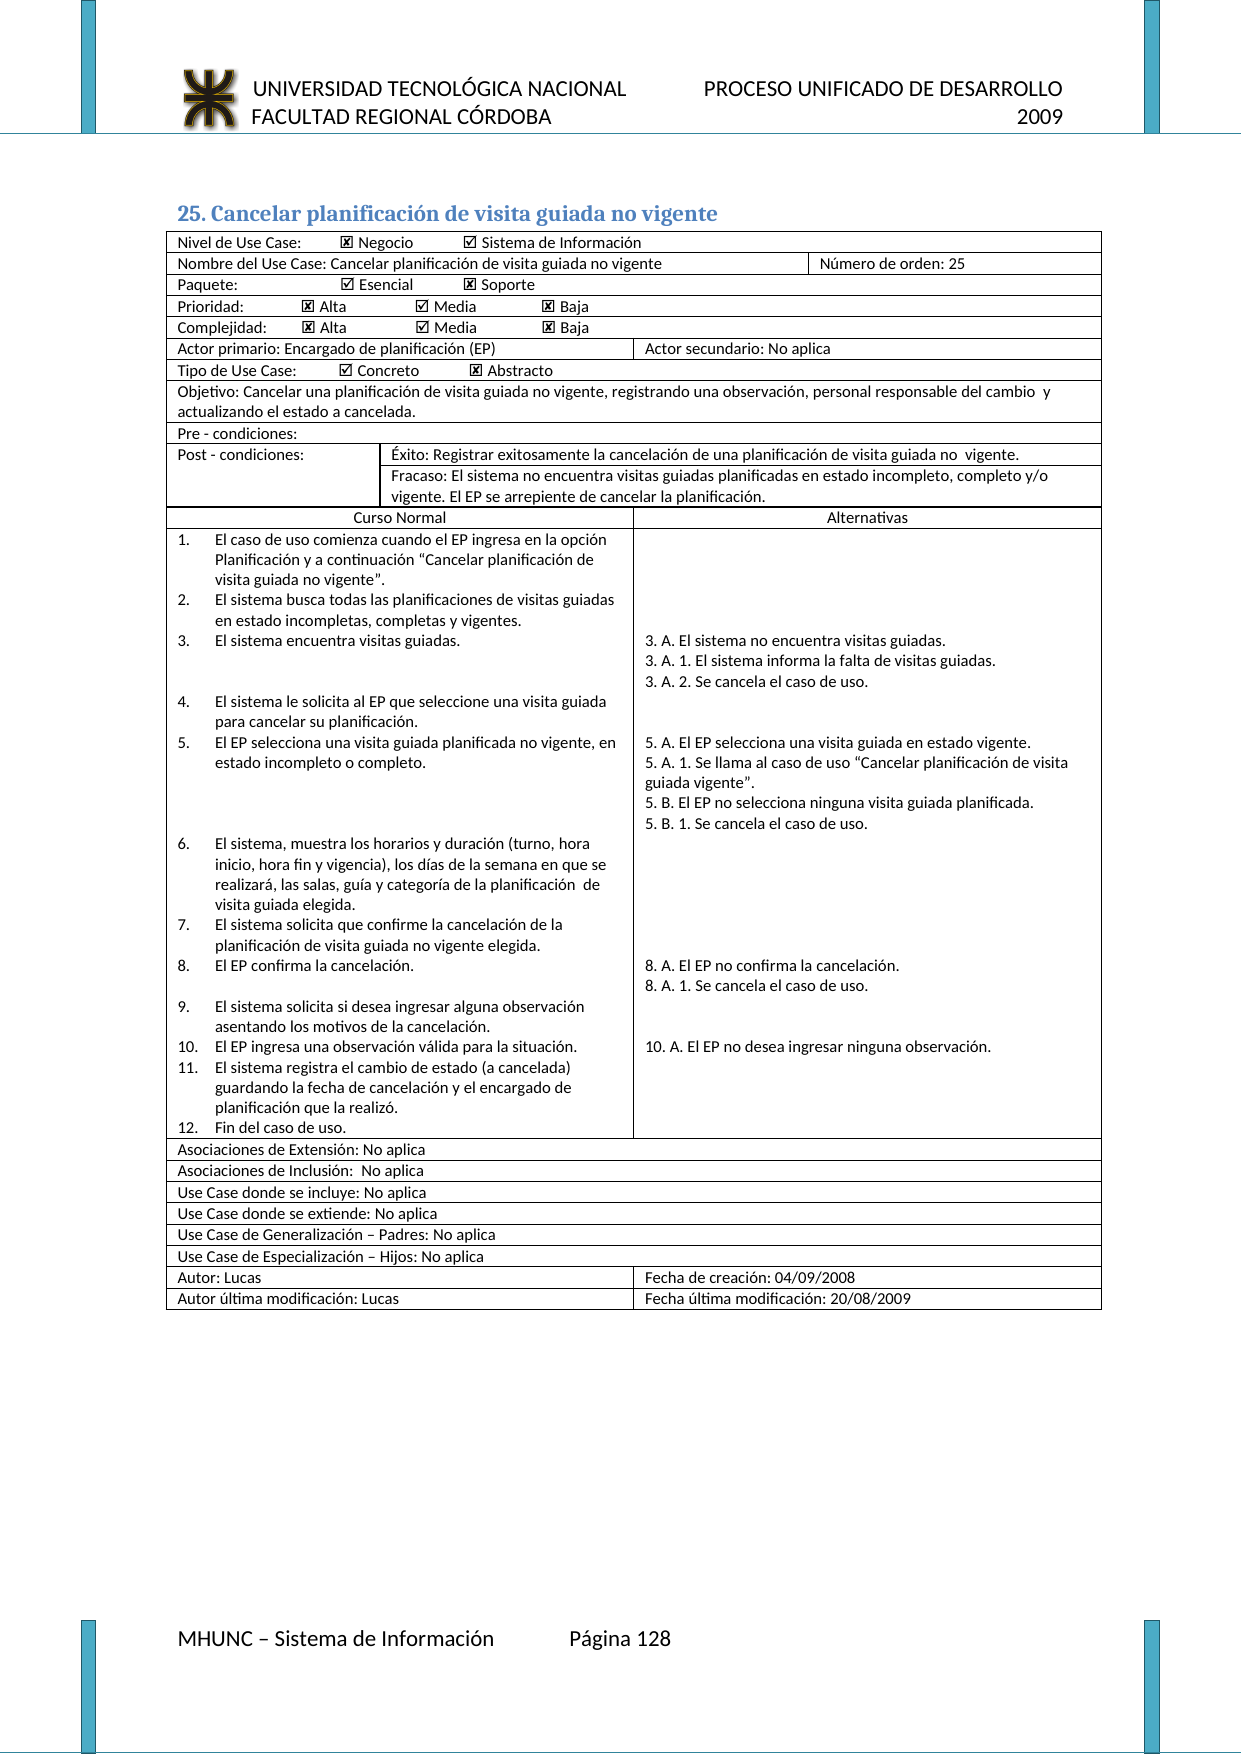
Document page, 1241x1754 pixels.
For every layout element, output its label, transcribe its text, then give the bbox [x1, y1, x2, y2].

table_cell Actor primario: Encargado de planificación (EP) [167, 339, 633, 359]
table_cell Alternativas [634, 508, 1101, 528]
table_cell Post - condiciones: [167, 444, 379, 506]
table_cell Autor última modificación: Lucas [167, 1289, 633, 1309]
table_cell Actor secundario: No aplica [634, 339, 1101, 359]
table_cell Use Case donde se extiende: No aplica [167, 1203, 1101, 1223]
table_cell Curso Normal [167, 508, 633, 528]
table_header Nivel de Use Case: Negocio Sistema de Información [167, 232, 1101, 252]
table_cell Objetivo: Cancelar una planificación de visita guiada no vigente, registrando una observación, personal responsable del cambio y actualizando el estado a cancelada. [167, 381, 1101, 422]
table_cell Éxito: Registrar exitosamente la cancelación de una planificación de visita guiada no vigente. [381, 444, 1101, 465]
table_cell Use Case donde se incluye: No aplica [167, 1182, 1101, 1202]
table_cell Use Case de Generalización – Padres: No aplica [167, 1225, 1101, 1245]
table_cell Fracaso: El sistema no encuentra visitas guiadas planificadas en estado incompleto, completo y/o vigente. El EP se arrepiente de cancelar la planificación. [381, 466, 1101, 506]
table_cell Fecha de creación: 04/09/2008 [634, 1267, 1101, 1288]
picture [182, 68, 239, 132]
table_cell Nombre del Use Case: Cancelar planificación de visita guiada no vigente [167, 253, 808, 273]
table_cell Autor: Lucas [167, 1267, 633, 1288]
table_cell Asociaciones de Extensión: No aplica [167, 1139, 1101, 1159]
table_cell Número de orden: 25 [809, 253, 1101, 273]
table_cell Prioridad: Alta Media Baja [167, 296, 1101, 316]
subtitle 25. Cancelar planificación de visita guiada no vigente [177, 201, 1063, 227]
table_cell Pre - condiciones: [167, 423, 1101, 443]
table_cell Tipo de Use Case: Concreto Abstracto [167, 360, 1101, 380]
table_cell 3. A. El sistema no encuentra visitas guiadas. 3. A. 1. El sistema informa la falta de visitas guiadas. 3. A. 2. Se cancela el caso de uso. 5. A. El EP selecciona una visita guiada en estado vigente. 5. A. 1. Se llama al caso de uso “Cancelar planificación de visita guiada vigente”. 5. B. El EP no selecciona ninguna visita guiada planificada. 5. B. 1. Se cancela el caso de uso. 8. A. El EP no confirma la cancelación. 8. A. 1. Se cancela el caso de uso. 10. A. El EP no desea ingresar ninguna observación. [634, 529, 1101, 1138]
table_cell Fecha última modificación: 20/08/2009 [634, 1289, 1101, 1309]
table_cell Use Case de Especialización – Hijos: No aplica [167, 1246, 1101, 1266]
table_cell El caso de uso comienza cuando el EP ingresa en la opción Planificación y a continuación “Cancelar planificación de visita guiada no vigente”. El sistema busca todas las planificaciones de visitas guiadas en estado incompletas, completas y vigentes. El sistema encuentra visitas guiadas. El sistema le solicita al EP que seleccione una visita guiada para cancelar su planificación. El EP selecciona una visita guiada planificada no vigente, en estado incompleto o completo. El sistema, muestra los horarios y duración (turno, hora inicio, hora fin y vigencia), los días de la semana en que se realizará, las salas, guía y categoría de la planificación de visita guiada elegida. El sistema solicita que confirme la cancelación de la planificación de visita guiada no vigente elegida. El EP confirma la cancelación. El sistema solicita si desea ingresar alguna observación asentando los motivos de la cancelación. El EP ingresa una observación válida para la situación. El sistema registra el cambio de estado (a cancelada) guardando la fecha de cancelación y el encargado de planificación que la realizó. Fin del caso de uso. [167, 529, 633, 1138]
table_cell Asociaciones de Inclusión: No aplica [167, 1161, 1101, 1181]
table_cell Paquete: Esencial Soporte [167, 275, 1101, 295]
table_cell Complejidad: Alta Media Baja [167, 317, 1101, 338]
